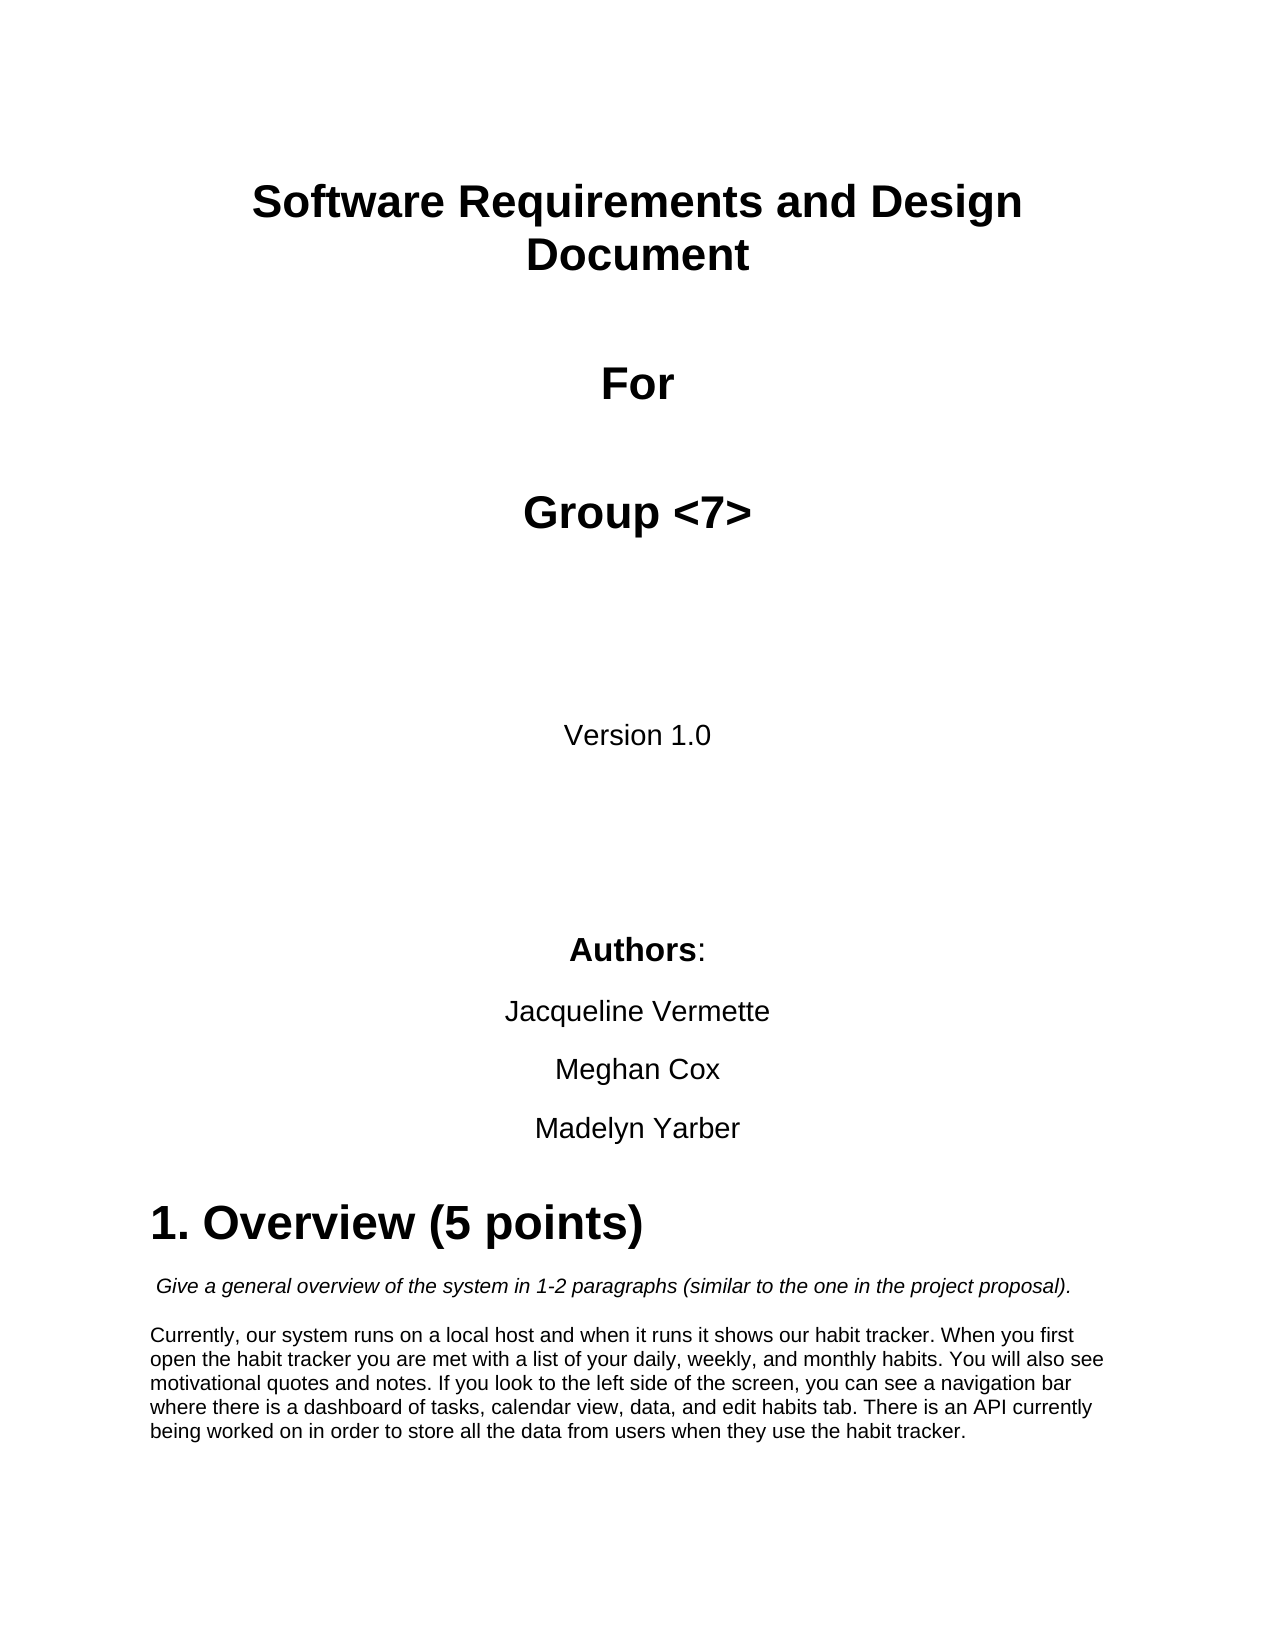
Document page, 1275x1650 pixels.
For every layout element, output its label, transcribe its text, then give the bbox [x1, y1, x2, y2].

text For [150, 357, 1125, 409]
text Jacqueline Vermette [150, 994, 1125, 1027]
text Give a general overview of the system in 1-2 paragraphs (similar to the one in the project proposal). [150, 1274, 1125, 1298]
subtitle 1. Overview (5 points) [150, 1194, 1125, 1249]
text Madelyn Yarber [150, 1111, 1125, 1144]
text Meghan Cox [150, 1052, 1125, 1086]
text Software Requirements and Design Document [150, 175, 1125, 280]
text Version 1.0 [150, 718, 1125, 751]
text Authors: [150, 930, 1125, 969]
text Currently, our system runs on a local host and when it runs it shows our habit tracker. When you first open the habit tracker you are met with a list of your daily, weekly, and monthly habits. You will also see motivational quotes and notes. If you look to the left side of the screen, you can see a navigation bar where there is a dashboard of tasks, calendar view, data, and edit habits tab. There is an API currently being worked on in order to store all the data from users when they use the habit tracker. [150, 1323, 1125, 1443]
text Group <7> [150, 486, 1125, 538]
